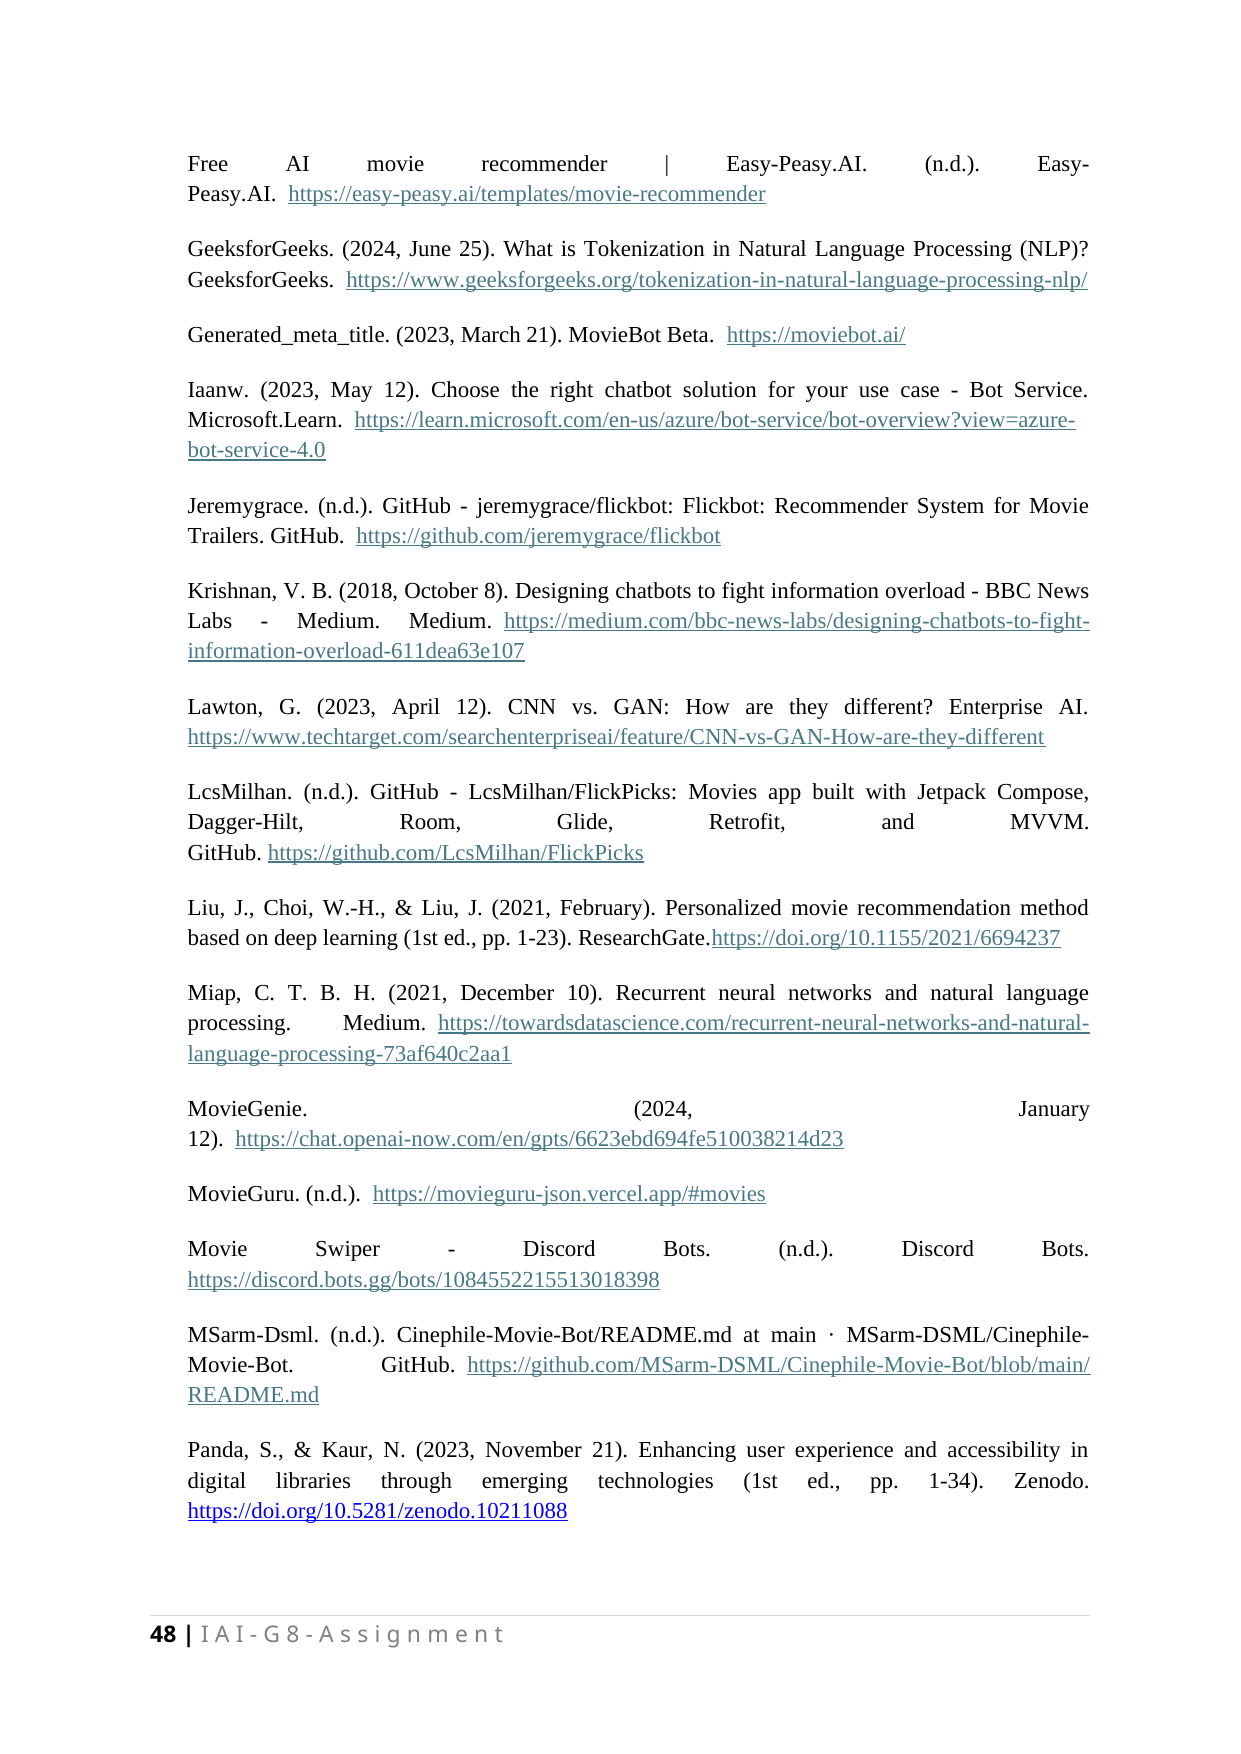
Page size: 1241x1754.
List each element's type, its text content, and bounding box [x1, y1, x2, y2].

text Generated_meta_title. (2023, March 21). MovieBot Beta. https://moviebot.ai/ [187, 321, 1090, 347]
text Lawton, G. (2023, April 12). CNN vs. GAN: How are they different? Enterprise AI. https://www.techtarget.com/searchenterpriseai/feature/CNN-vs-GAN-How-are-they-different [187, 693, 1090, 749]
text MovieGenie. (2024, January 12). https://chat.openai-now.com/en/gpts/6623ebd694fe510038214d23 [187, 1095, 1090, 1151]
text Movie Swiper - Discord Bots. (n.d.). Discord Bots. https://discord.bots.gg/bots/1084552215513018398 [187, 1235, 1090, 1292]
text Jeremygrace. (n.d.). GitHub - jeremygrace/flickbot: Flickbot: Recommender System for Movie Trailers. GitHub. https://github.com/jeremygrace/flickbot [187, 492, 1090, 548]
text Iaanw. (2023, May 12). Choose the right chatbot solution for your use case - Bot Service. Microsoft.Learn. https://learn.microsoft.com/en-us/azure/bot-service/bot-overview?view=azure-bot-service-4.0 [187, 376, 1090, 463]
text Krishnan, V. B. (2018, October 8). Designing chatbots to fight information overload - BBC News Labs - Medium. Medium. https://medium.com/bbc-news-labs/designing-chatbots-to-fight-information-overload-611dea63e107 [187, 577, 1090, 664]
text MovieGuru. (n.d.). https://movieguru-json.vercel.app/#movies [187, 1180, 1090, 1207]
text GeeksforGeeks. (2024, June 25). What is Tokenization in Natural Language Processing (NLP)? GeeksforGeeks. https://www.geeksforgeeks.org/tokenization-in-natural-language-processing-nlp/ [187, 235, 1090, 292]
text Miap, C. T. B. H. (2021, December 10). Recurrent neural networks and natural language processing. Medium. https://towardsdatascience.com/recurrent-neural-networks-and-natural-language-processing-73af640c2aa1 [187, 979, 1090, 1066]
text Liu, J., Choi, W.-H., & Liu, J. (2021, February). Personalized movie recommendation method based on deep learning (1st ed., pp. 1-23). ResearchGate.https://doi.org/10.1155/2021/6694237 [187, 894, 1090, 950]
text Panda, S., & Kaur, N. (2023, November 21). Enhancing user experience and accessibility in digital libraries through emerging technologies (1st ed., pp. 1-34). Zenodo. https://doi.org/10.5281/zenodo.10211088 [187, 1436, 1090, 1523]
text Free AI movie recommender | Easy-Peasy.AI. (n.d.). Easy-Peasy.AI. https://easy-peasy.ai/templates/movie-recommender [187, 150, 1090, 207]
text MSarm-Dsml. (n.d.). Cinephile-Movie-Bot/README.md at main · MSarm-DSML/Cinephile-Movie-Bot. GitHub. https://github.com/MSarm-DSML/Cinephile-Movie-Bot/blob/main/README.md [187, 1321, 1090, 1408]
text LcsMilhan. (n.d.). GitHub - LcsMilhan/FlickPicks: Movies app built with Jetpack Compose, Dagger-Hilt, Room, Glide, Retrofit, and MVVM. GitHub. https://github.com/LcsMilhan/FlickPicks [187, 778, 1090, 865]
